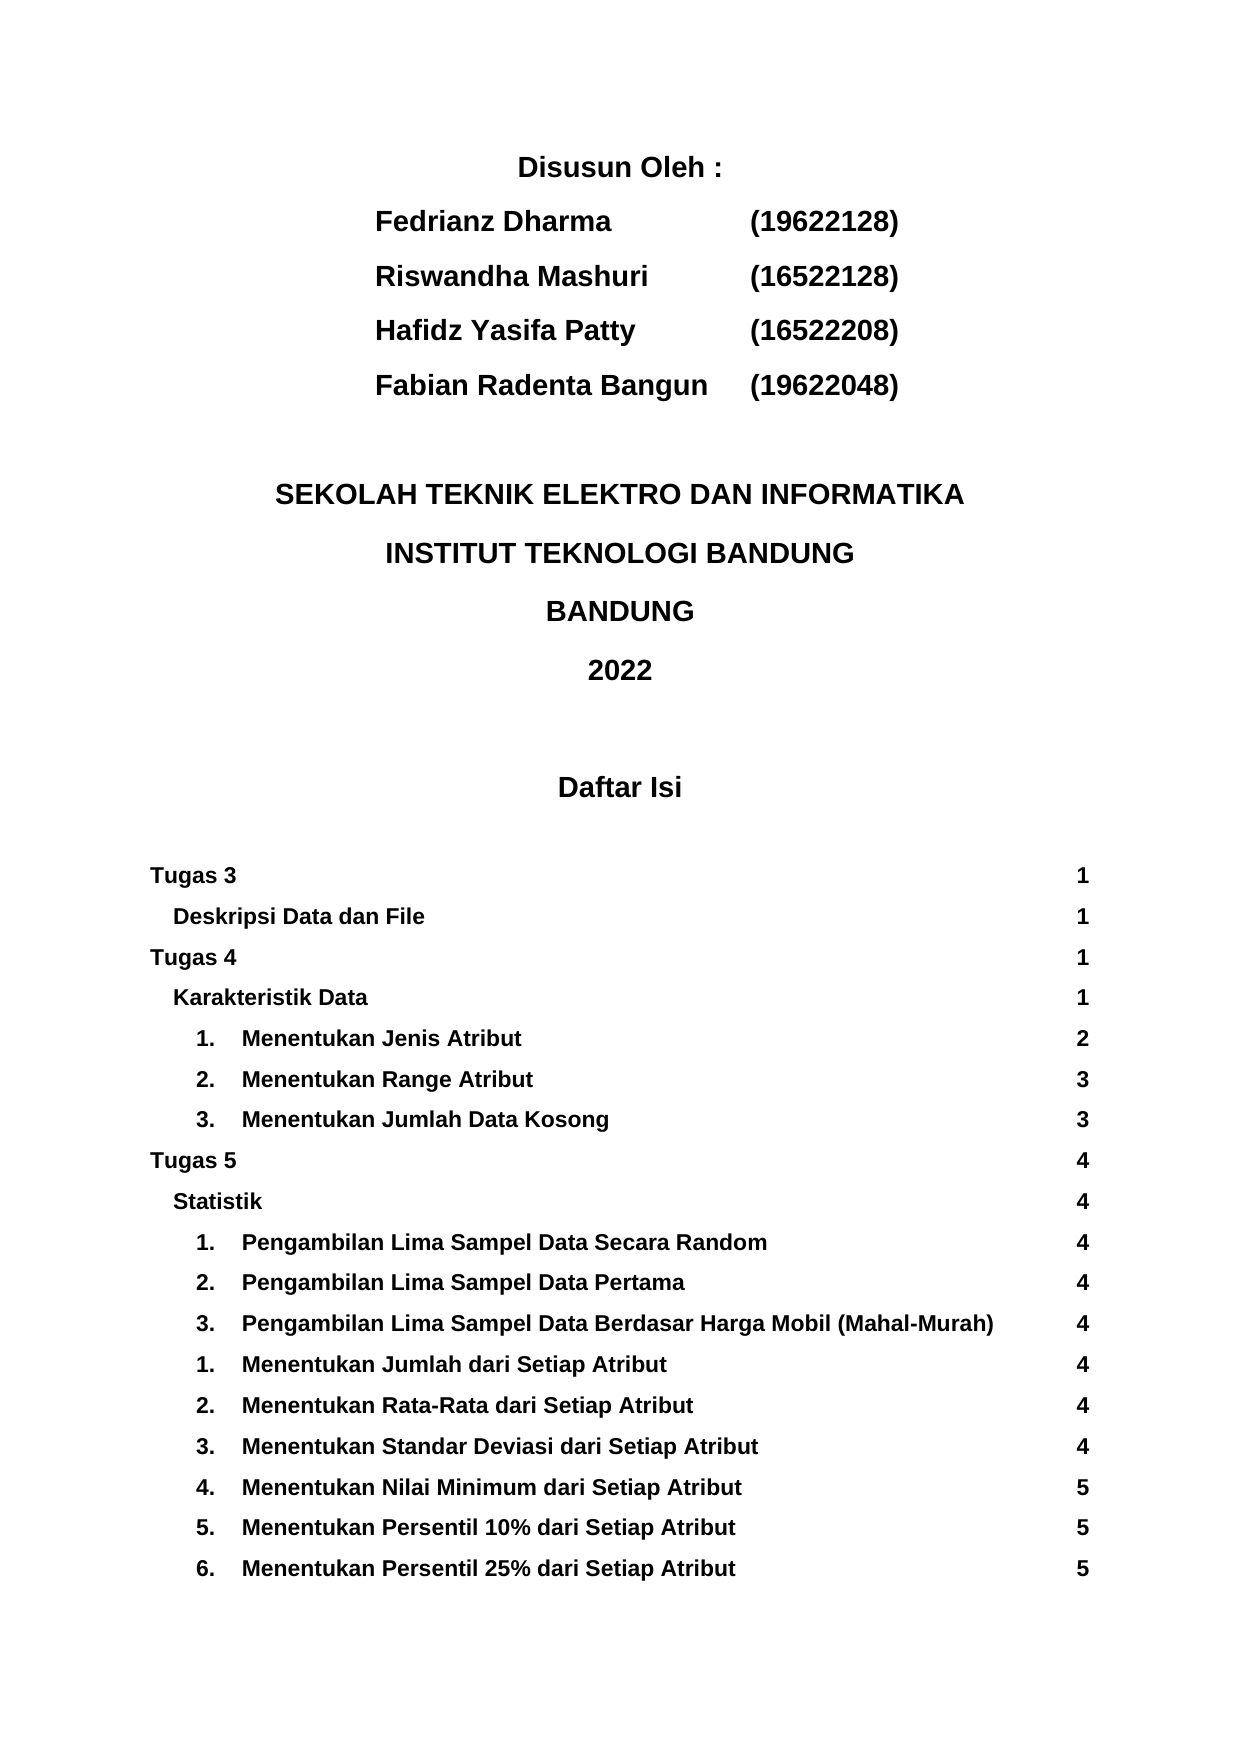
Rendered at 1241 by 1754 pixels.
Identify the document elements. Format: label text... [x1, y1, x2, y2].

text Daftar Isi [150, 770, 1090, 804]
text INSTITUT TEKNOLOGI BANDUNG [150, 536, 1090, 569]
text Fedrianz Dharma (19622128) [300, 204, 1090, 238]
text BANDUNG [150, 594, 1090, 628]
text SEKOLAH TEKNIK ELEKTRO DAN INFORMATIKA [150, 477, 1090, 511]
text Hafidz Yasifa Patty (16522208) [300, 313, 1090, 347]
text Disusun Oleh : [498, 150, 742, 183]
text Fabian Radenta Bangun (19622048) [300, 367, 1090, 401]
text Riswandha Mashuri (16522128) [300, 259, 1090, 292]
text 2022 [150, 653, 1090, 687]
